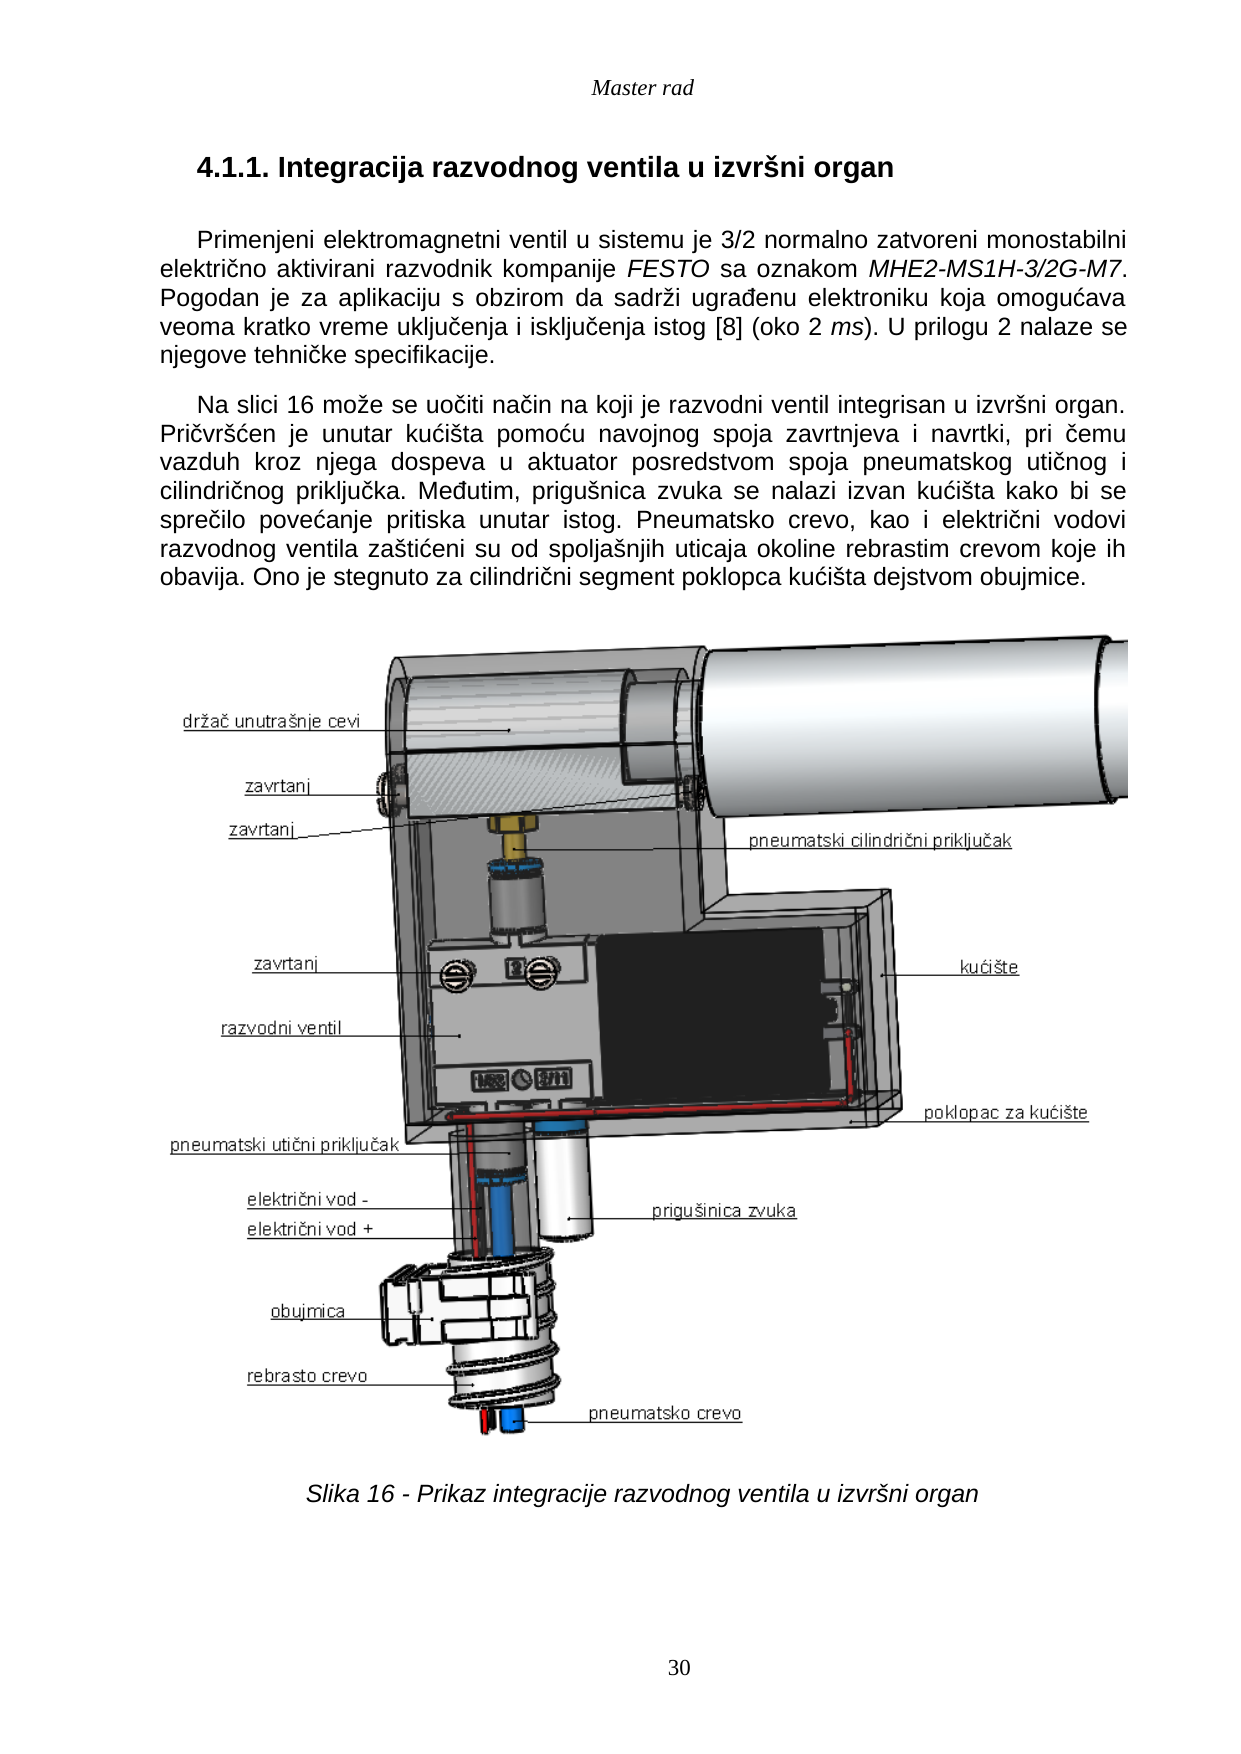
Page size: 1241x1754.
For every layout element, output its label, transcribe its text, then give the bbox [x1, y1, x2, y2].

text Primenjeni elektromagnetni ventil u sistemu je 3/2 normalno zatvoreni monostabilni električno aktivirani razvodnik kompanije FESTO sa oznakom MHE2-MS1H-3/2G-M7. Pogodan je za aplikaciju s obzirom da sadrži ugrađenu elektroniku koja omogućava veoma kratko vreme uključenja i isključenja istog [8] (oko 2 ms). U prilogu 2 nalaze se njegove tehničke specifikacije. [159, 225, 1128, 369]
text Slika 16 - Prikaz integracije razvodnog ventila u izvršni organ [159, 1479, 1128, 1508]
text Na slici 16 može se uočiti način na koji je razvodni ventil integrisan u izvršni organ. Pričvršćen je unutar kućišta pomoću navojnog spoja zavrtnjeva i navrtki, pri čemu vazduh kroz njega dospeva u aktuator posredstvom spoja pneumatskog utičnog i cilindričnog priključka. Međutim, prigušnica zvuka se nalazi izvan kućišta kako bi se sprečilo povećanje pritiska unutar istog. Pneumatsko crevo, kao i električni vodovi razvodnog ventila zaštićeni su od spoljašnjih uticaja okoline rebrastim crevom koje ih obavija. Ono je stegnuto za cilindrični segment poklopca kućišta dejstvom obujmice. [159, 390, 1128, 591]
picture [159, 632, 1128, 1438]
subtitle Integracija razvodnog ventila u izvršni organ [159, 150, 1128, 183]
